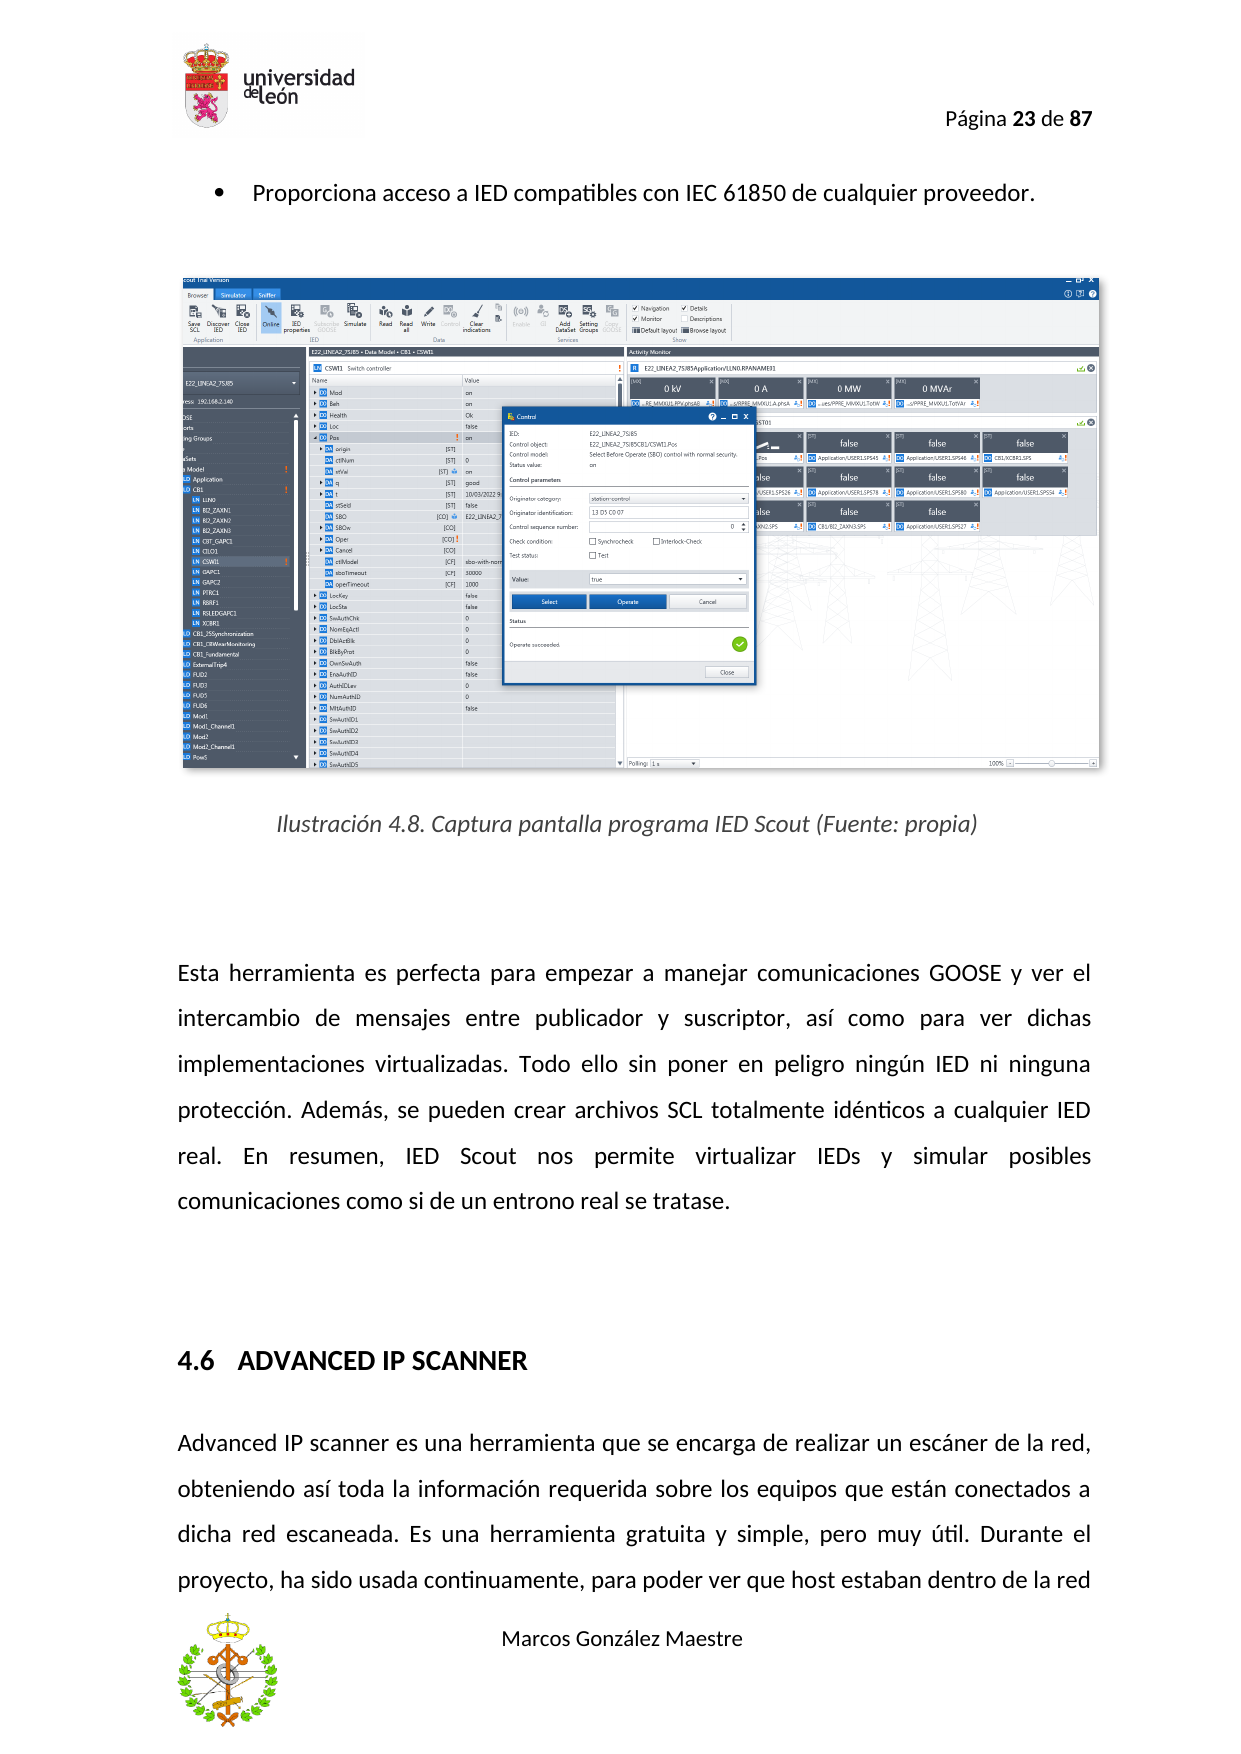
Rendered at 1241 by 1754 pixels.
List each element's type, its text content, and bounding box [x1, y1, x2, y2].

picture [177, 1613, 278, 1727]
picture [183, 278, 1099, 768]
text Ilustración 4.8. Captura pantalla programa IED Scout (Fuente: propia) [252, 808, 1002, 839]
text Esta herramienta es perfecta para empezar a manejar comunicaciones GOOSE y ver el intercambio de mensajes entre publicador y suscriptor, así como para ver dichas implementaciones virtualizadas. Todo ello sin poner en peligro ningún IED ni ninguna protección. Además, se pueden crear archivos SCL totalmente idénticos a cualquier IED real. En resumen, IED Scout nos permite virtualizar IEDs y simular posibles comunicaciones como si de un entrono real se tratase. [177, 957, 1092, 1216]
list Proporciona acceso a IED compatibles con IEC 61850 de cualquier proveedor. [215, 177, 1092, 208]
picture [172, 32, 365, 138]
subtitle ADVANCED IP SCANNER [177, 1342, 1092, 1377]
